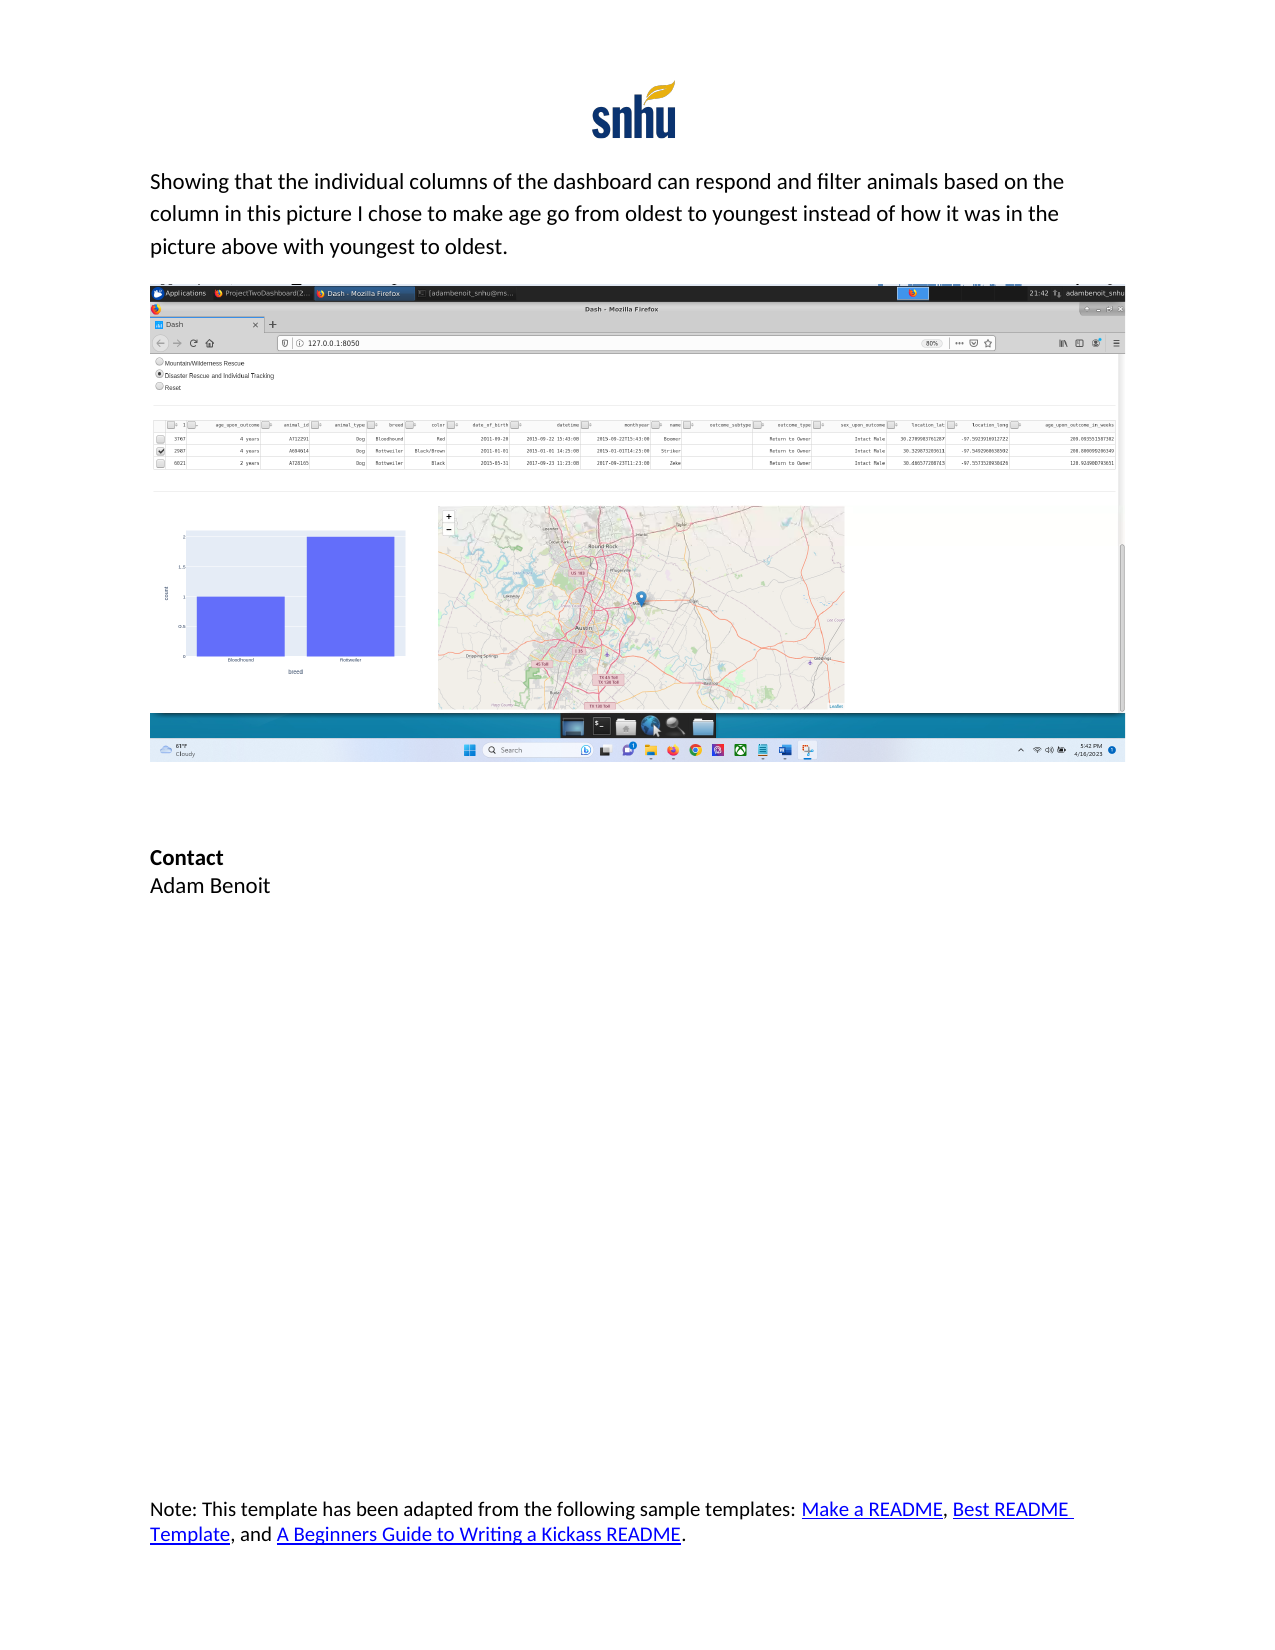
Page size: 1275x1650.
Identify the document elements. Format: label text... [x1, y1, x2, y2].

text Showing that the individual columns of the dashboard can respond and filter animals based on the column in this picture I chose to make age go from oldest to youngest instead of how it was in the picture above with youngest to oldest. [150, 167, 1125, 260]
picture [150, 284, 1125, 762]
text Adam Benoit [150, 871, 1125, 899]
picture [573, 75, 702, 147]
subtitle Contact [150, 843, 1125, 871]
